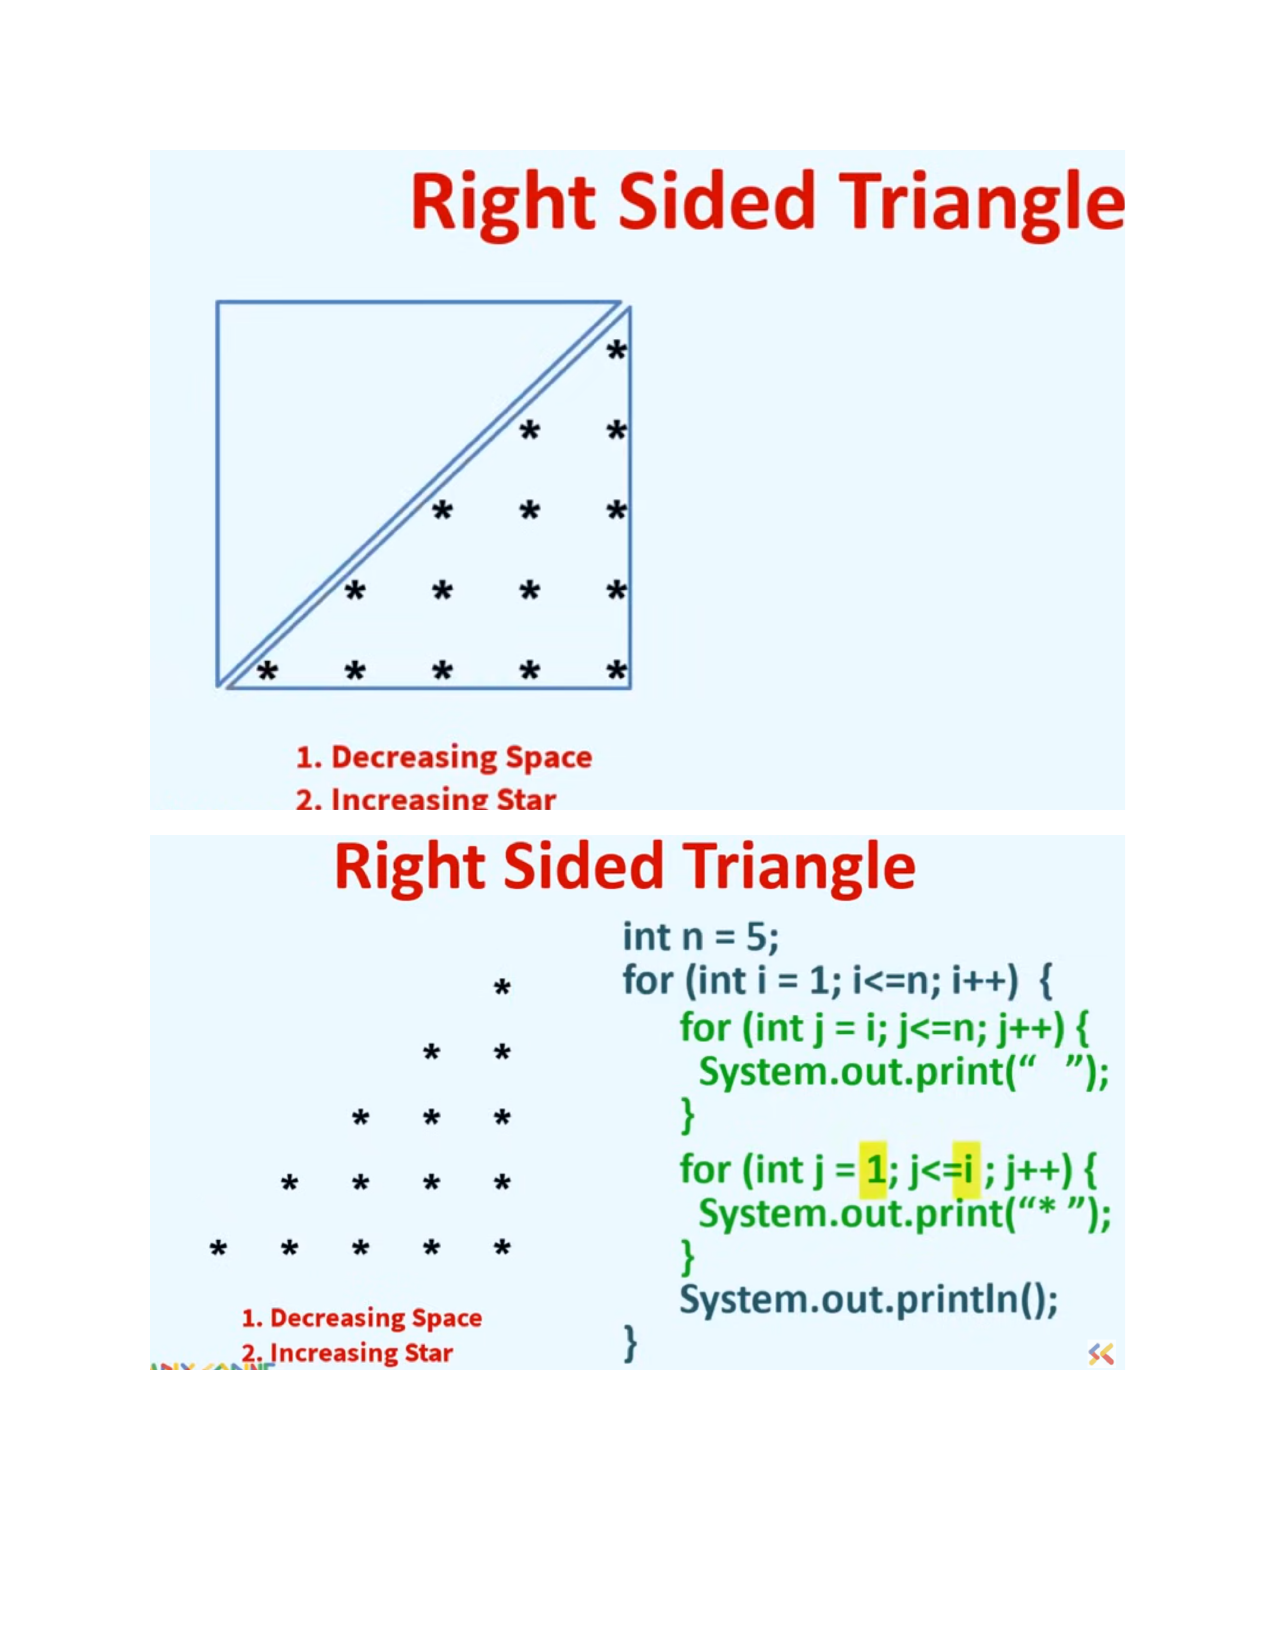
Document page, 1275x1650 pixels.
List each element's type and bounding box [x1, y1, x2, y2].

picture [150, 150, 1125, 810]
picture [150, 835, 1125, 1370]
